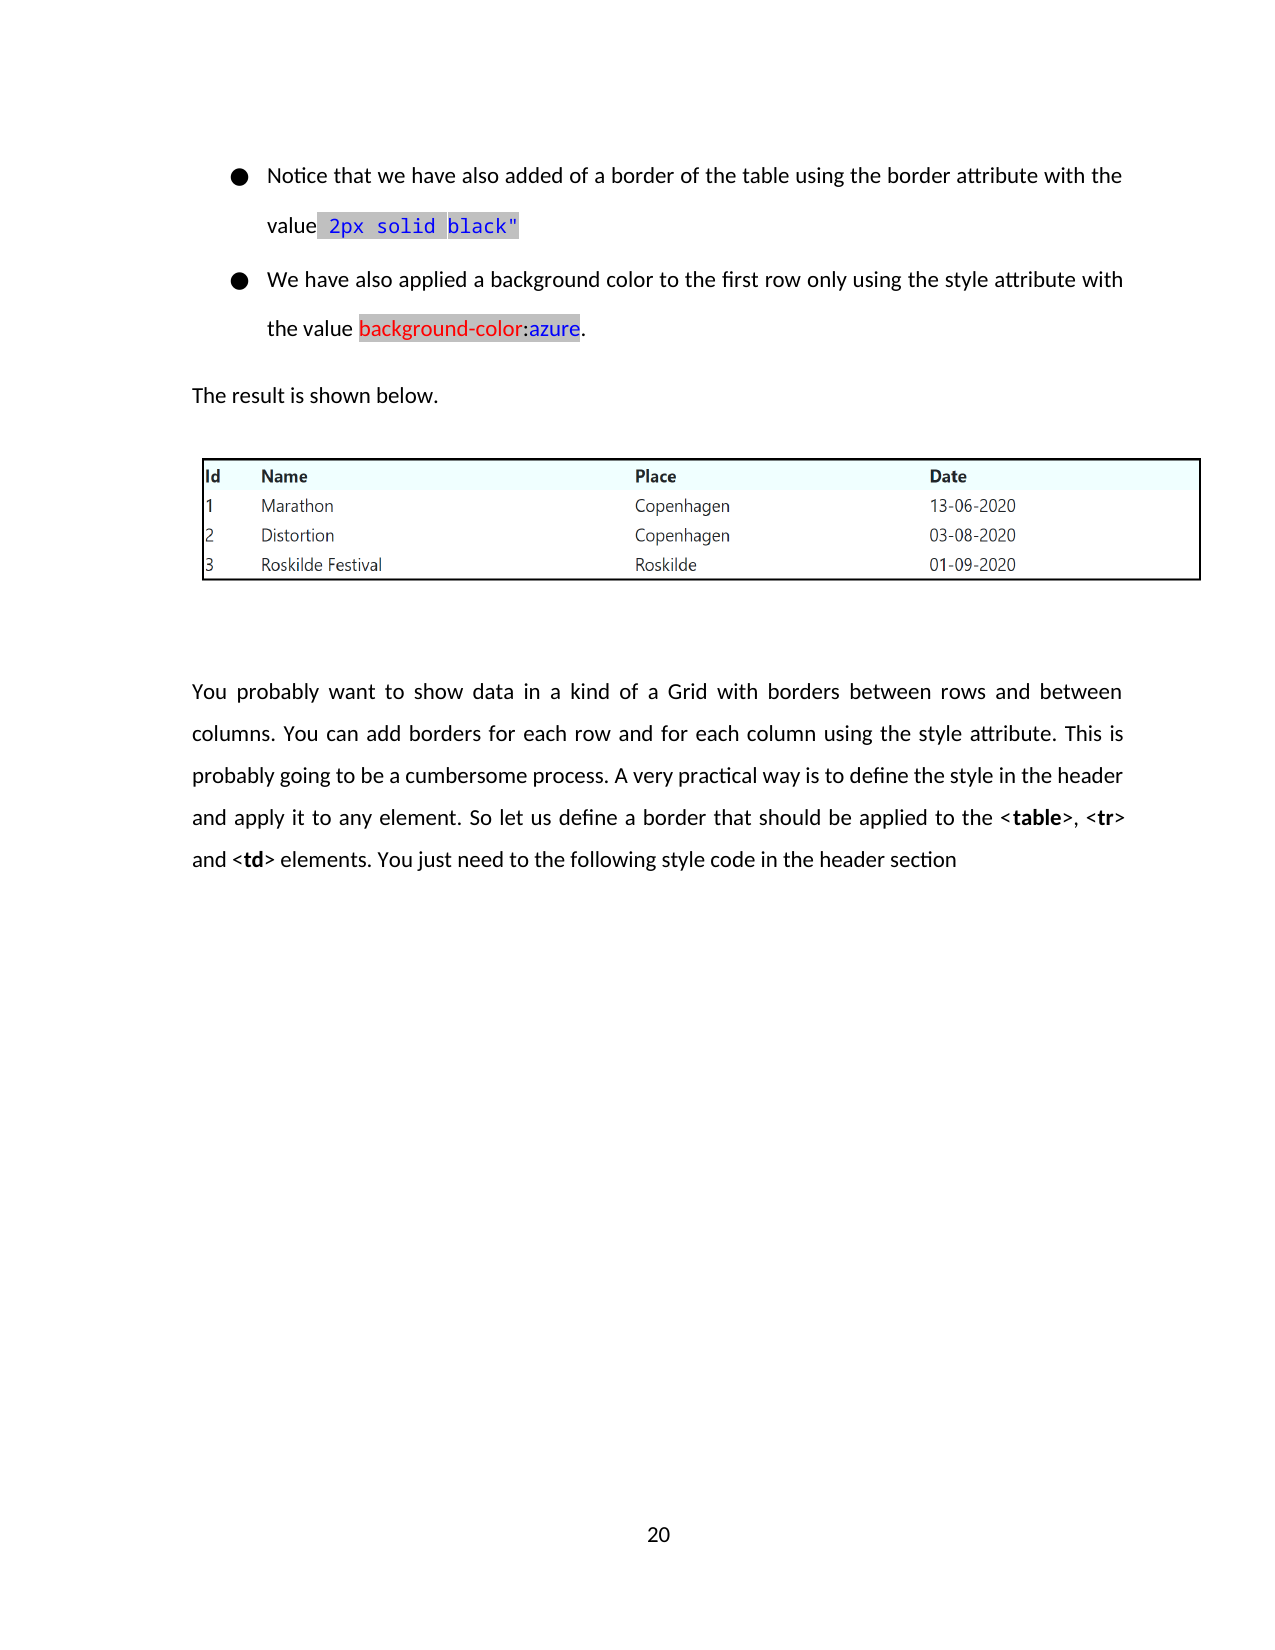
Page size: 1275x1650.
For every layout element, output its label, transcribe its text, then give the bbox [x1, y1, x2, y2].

picture [191, 448, 1207, 586]
text The result is shown below. [192, 381, 1125, 409]
list We have also applied a background color to the first row only using the style attribute with the value background-color:azure. [229, 253, 1125, 342]
text You probably want to show data in a kind of a Grid with borders between rows and between columns. You can add borders for each row and for each column using the style attribute. This is probably going to be a cumbersome process. A very practical way is to define the style in the header and apply it to any element. So let us define a border that should be applied to the <table>, <tr> and <td> elements. You just need to the following style code in the header section [192, 677, 1125, 873]
list Notice that we have also added of a border of the table using the border attribute with the value 2px solid black" [229, 150, 1125, 239]
